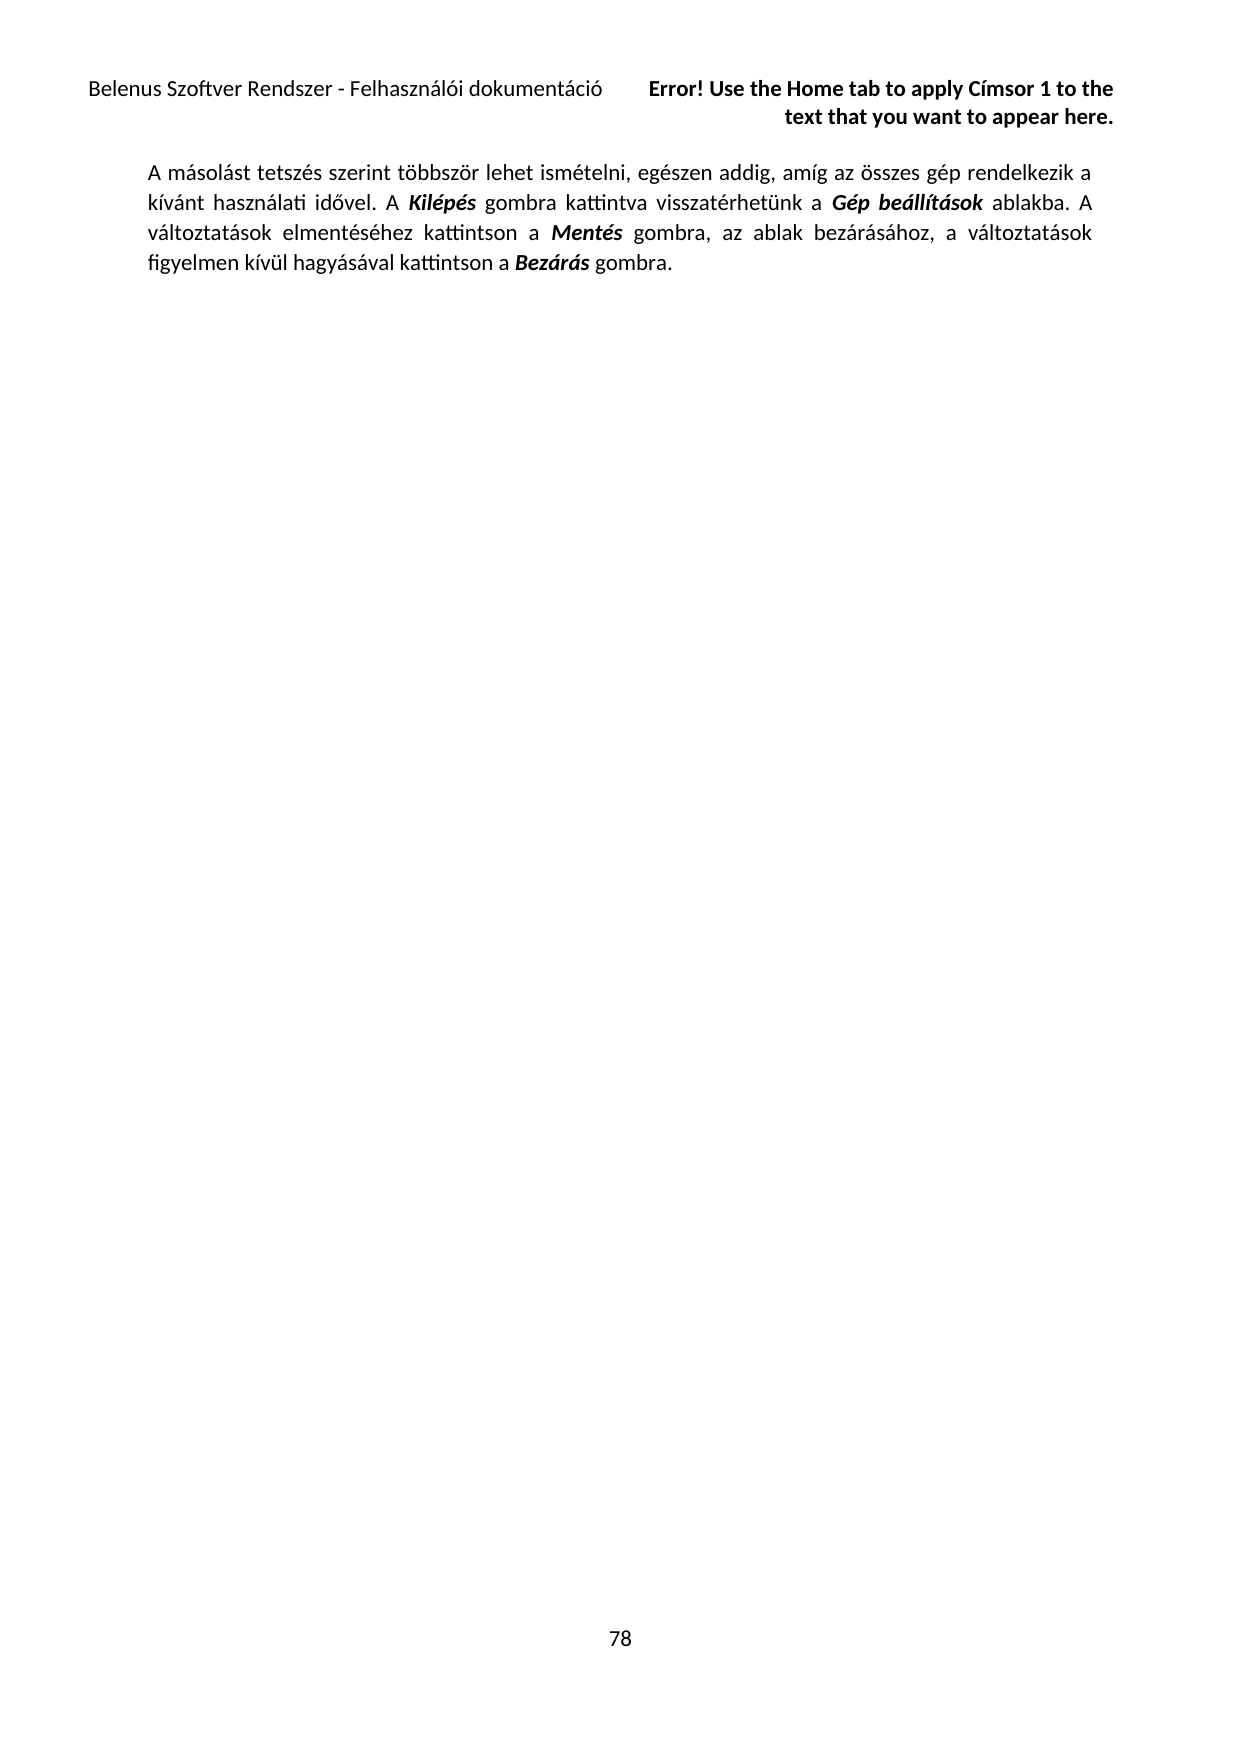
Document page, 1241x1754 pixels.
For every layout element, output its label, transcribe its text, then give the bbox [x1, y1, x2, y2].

text A másolást tetszés szerint többször lehet ismételni, egészen addig, amíg az összes gép rendelkezik a kívánt használati idővel. A Kilépés gombra kattintva visszatérhetünk a Gép beállítások ablakba. A változtatások elmentéséhez kattintson a Mentés gombra, az ablak bezárásához, a változtatások figyelmen kívül hagyásával kattintson a Bezárás gombra. [148, 158, 1093, 276]
